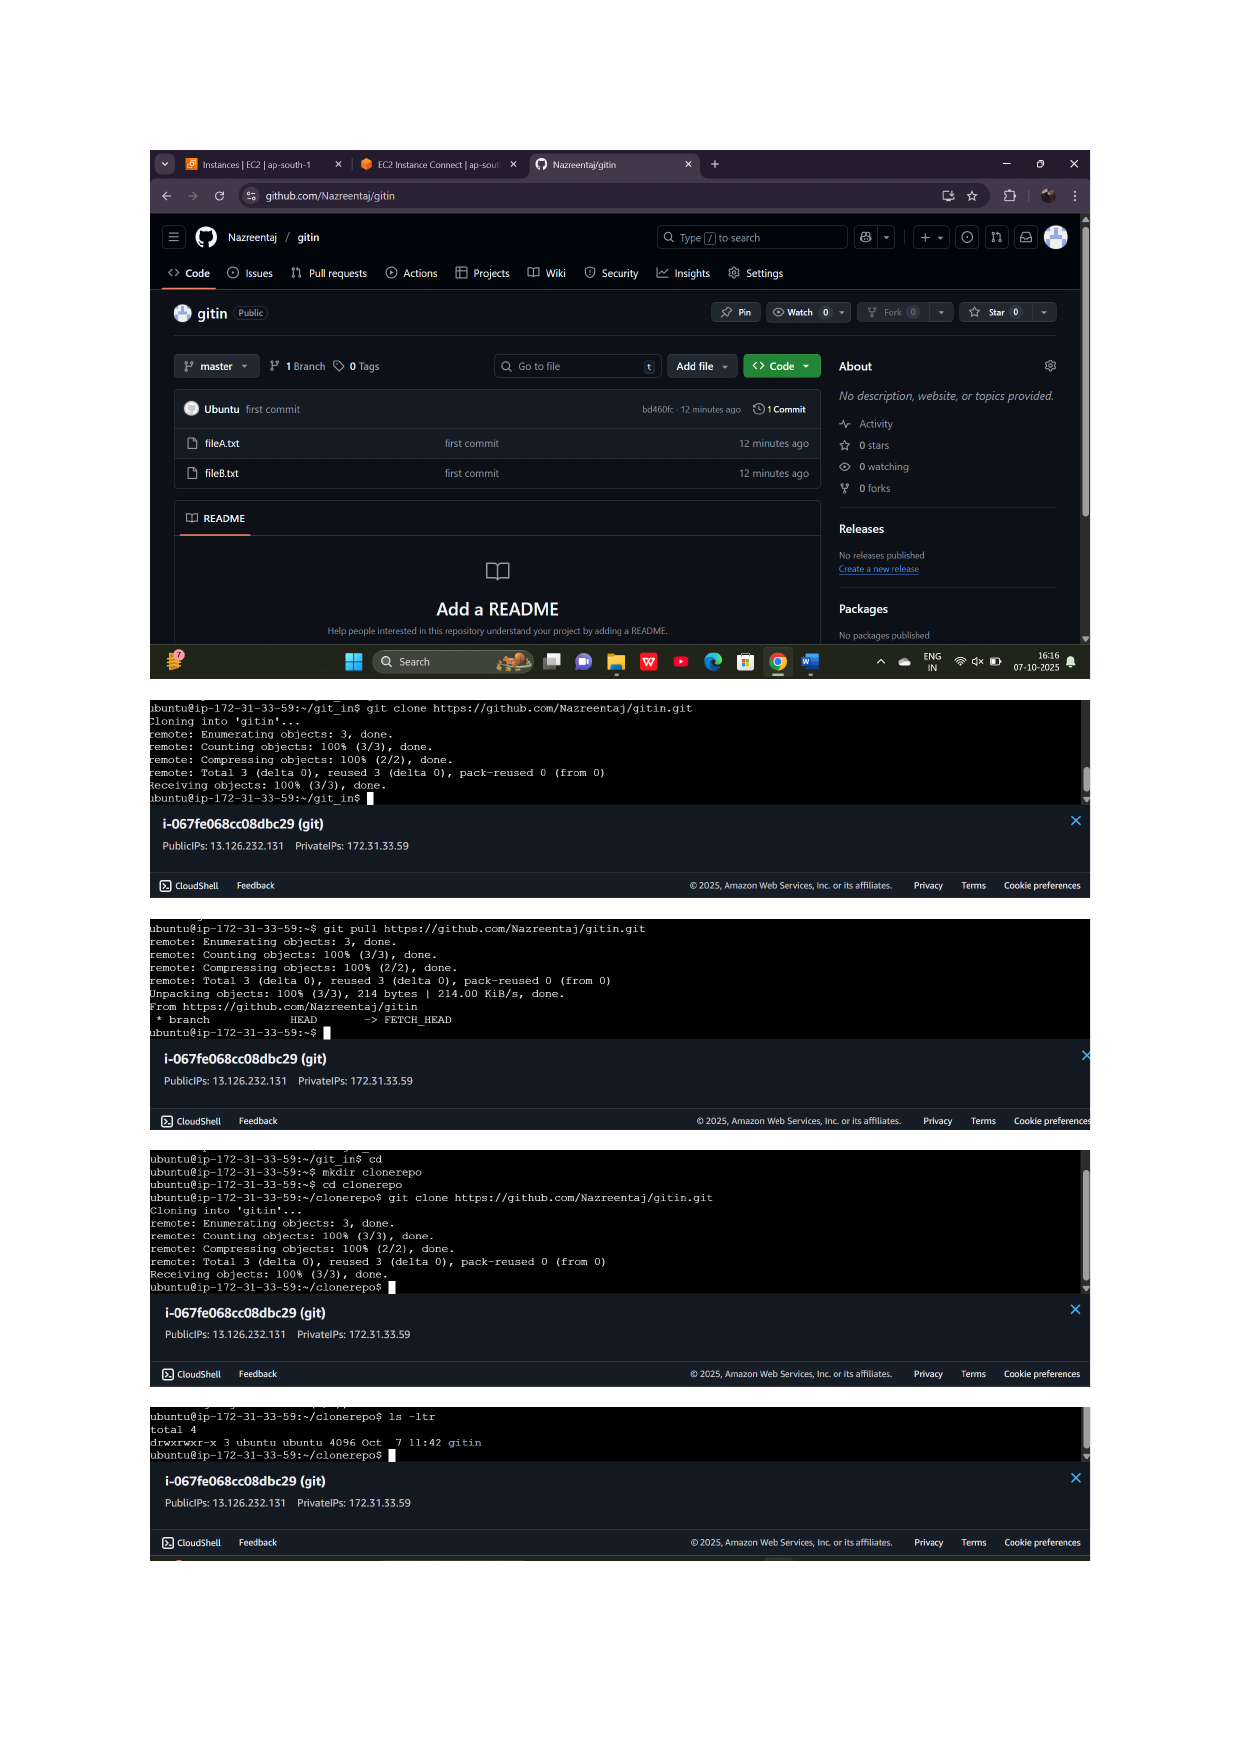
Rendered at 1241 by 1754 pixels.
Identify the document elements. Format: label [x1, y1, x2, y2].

picture [150, 1407, 1091, 1561]
picture [150, 1150, 1091, 1387]
picture [150, 700, 1091, 898]
picture [150, 919, 1091, 1130]
picture [150, 150, 1091, 679]
